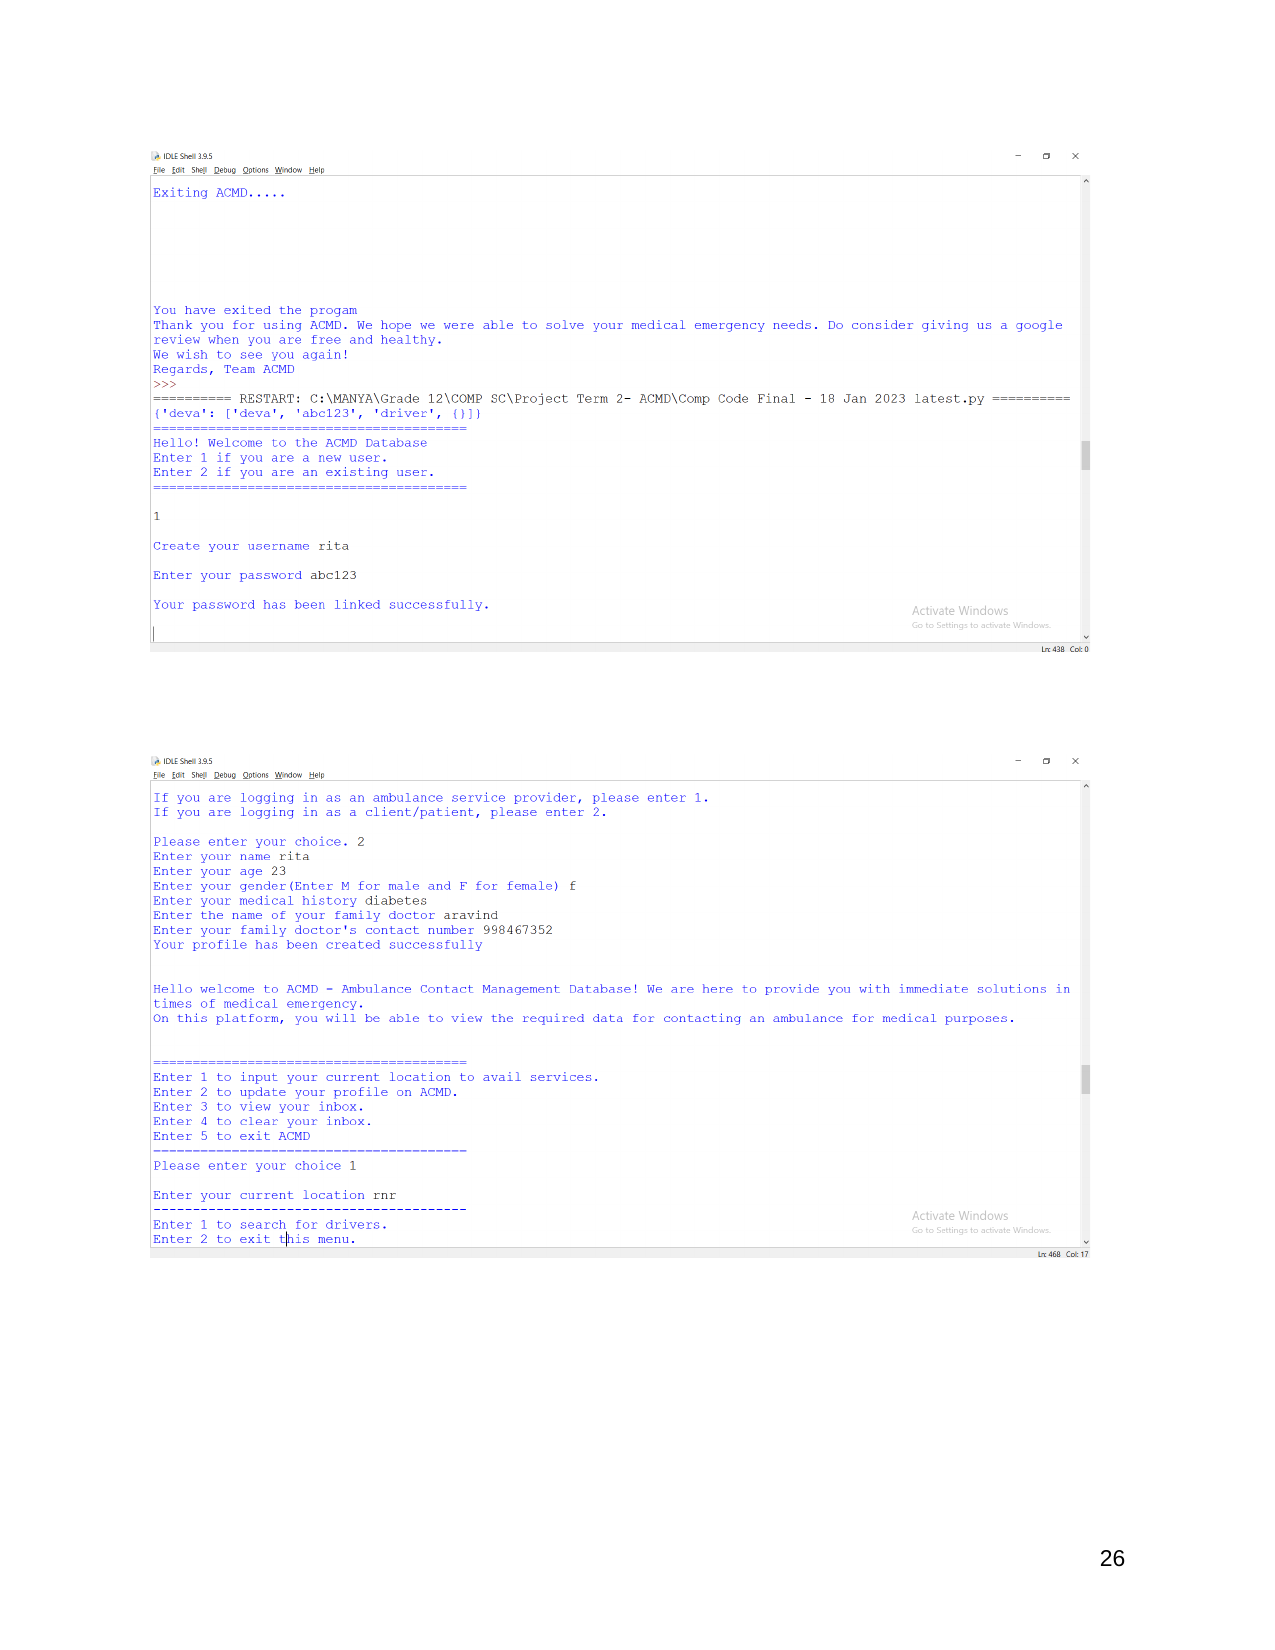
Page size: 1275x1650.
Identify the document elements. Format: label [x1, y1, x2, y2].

picture [150, 754, 1091, 1258]
picture [150, 150, 1091, 652]
